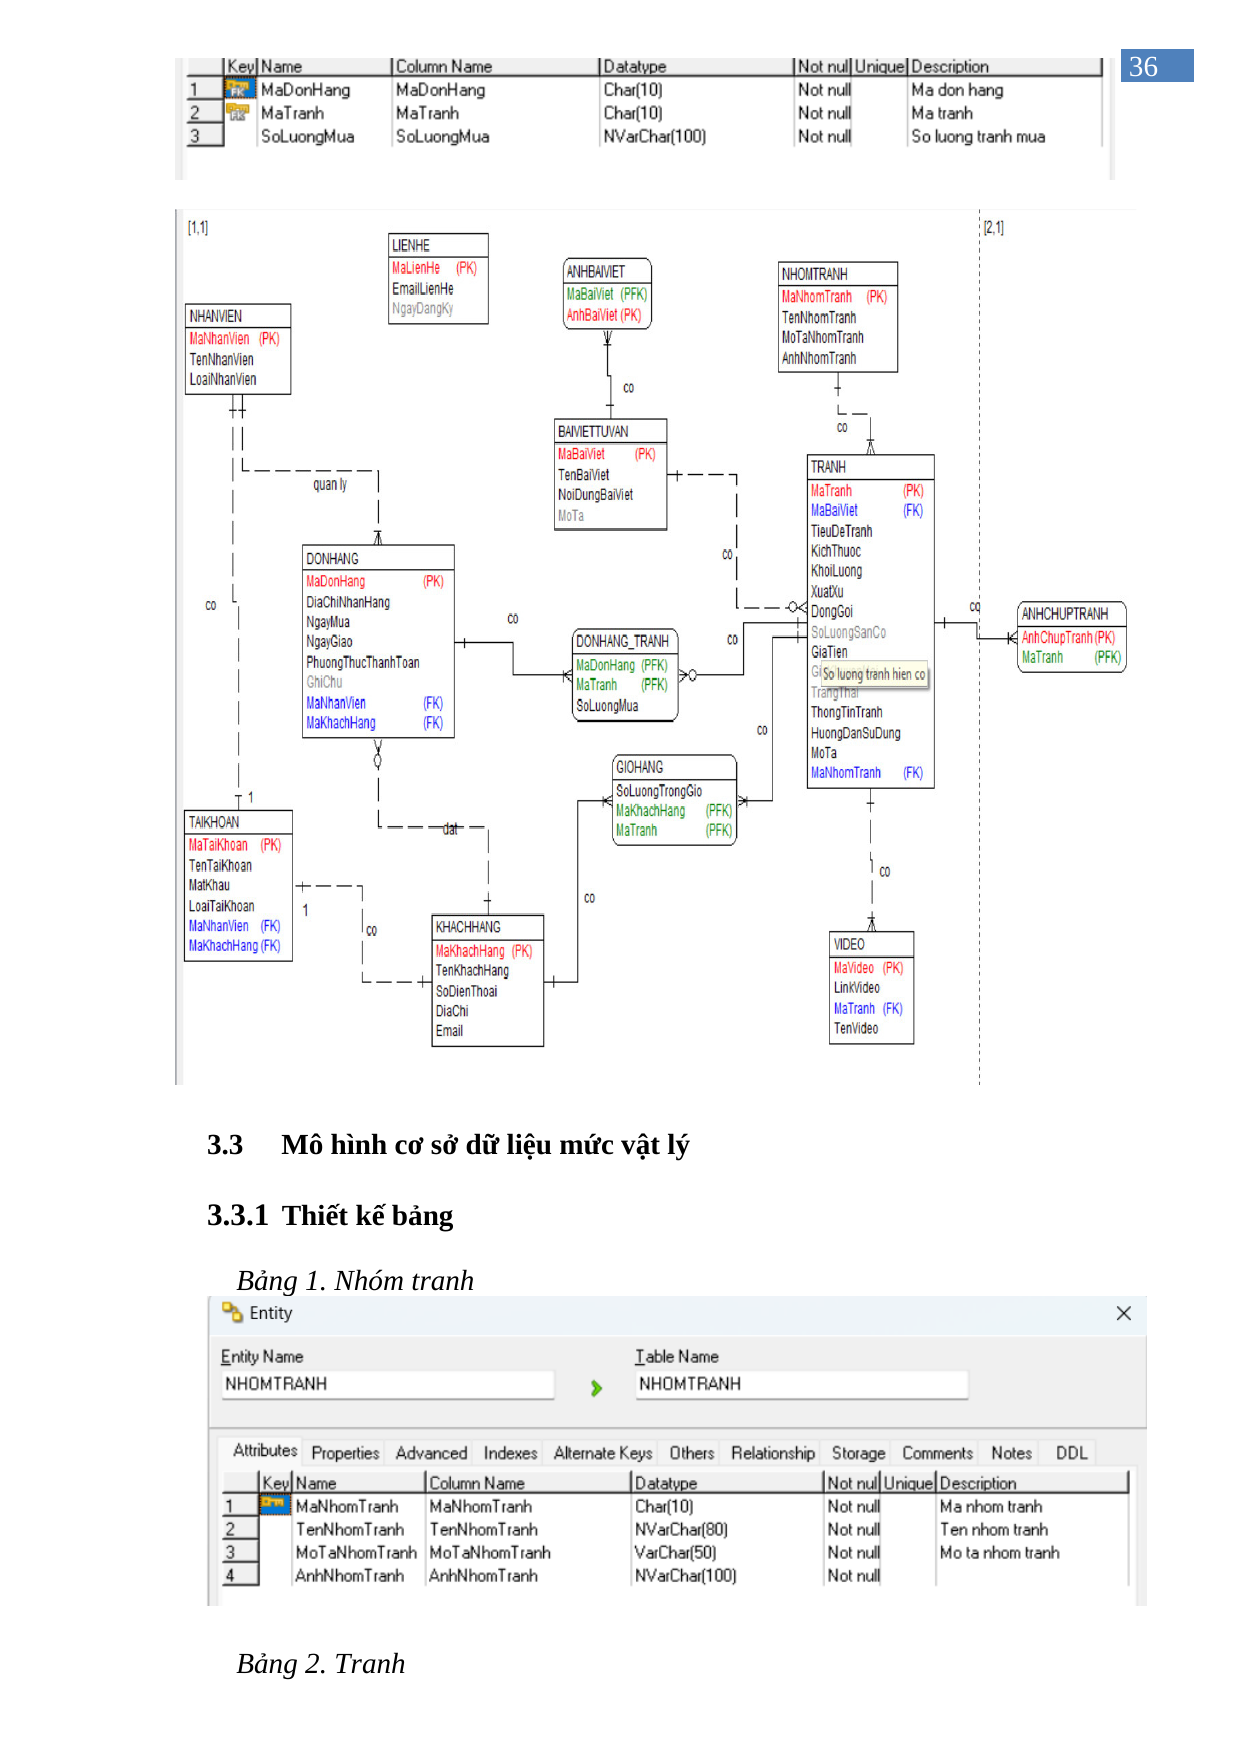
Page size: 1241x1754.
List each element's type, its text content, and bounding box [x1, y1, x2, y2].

picture [175, 58, 1116, 180]
text Bảng 1. Nhóm tranh [236, 1263, 1136, 1296]
text Bảng 2. Tranh [236, 1647, 1136, 1680]
picture [175, 209, 1137, 1085]
subtitle Mô hình cơ sở dữ liệu mức vật lý [207, 1127, 1136, 1161]
subtitle Thiết kế bảng [207, 1197, 1136, 1233]
picture [206, 1296, 1147, 1606]
